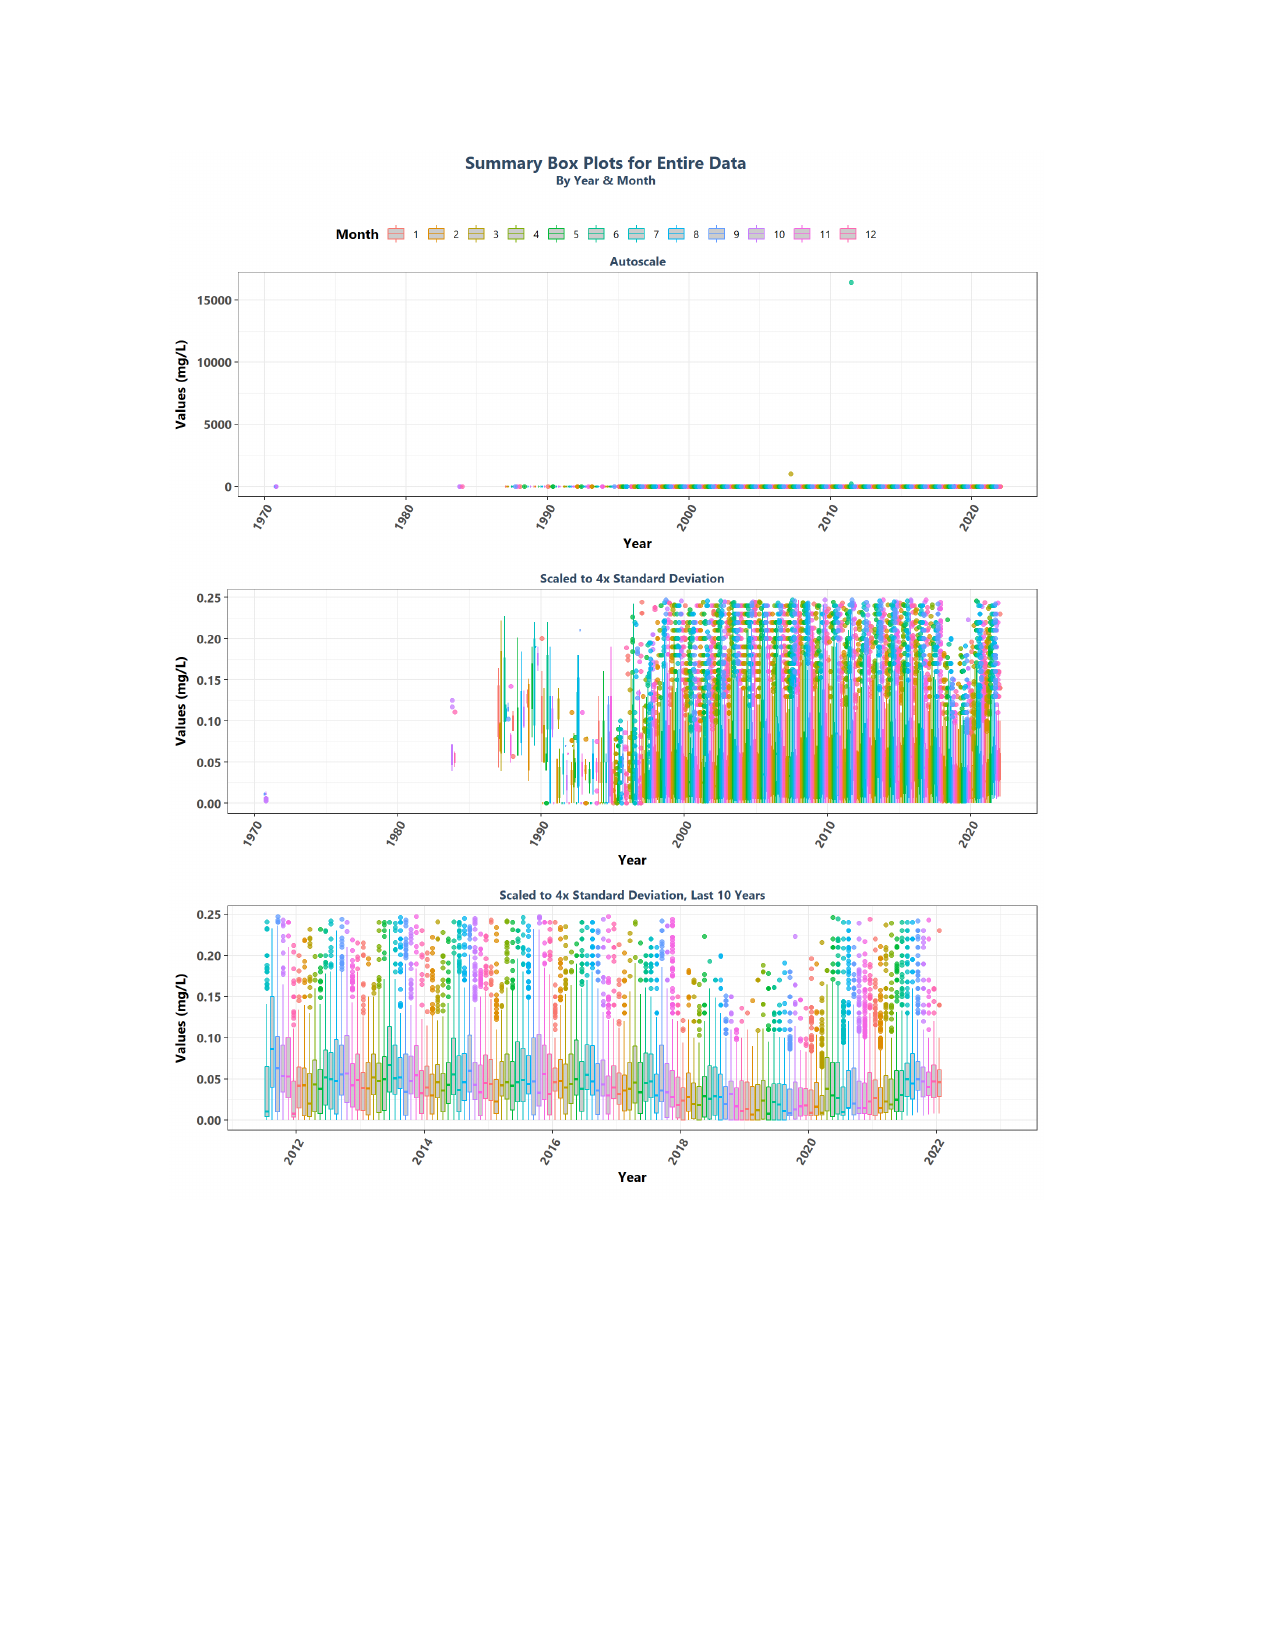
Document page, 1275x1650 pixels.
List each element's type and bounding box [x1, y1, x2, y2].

picture [168, 150, 1044, 1200]
